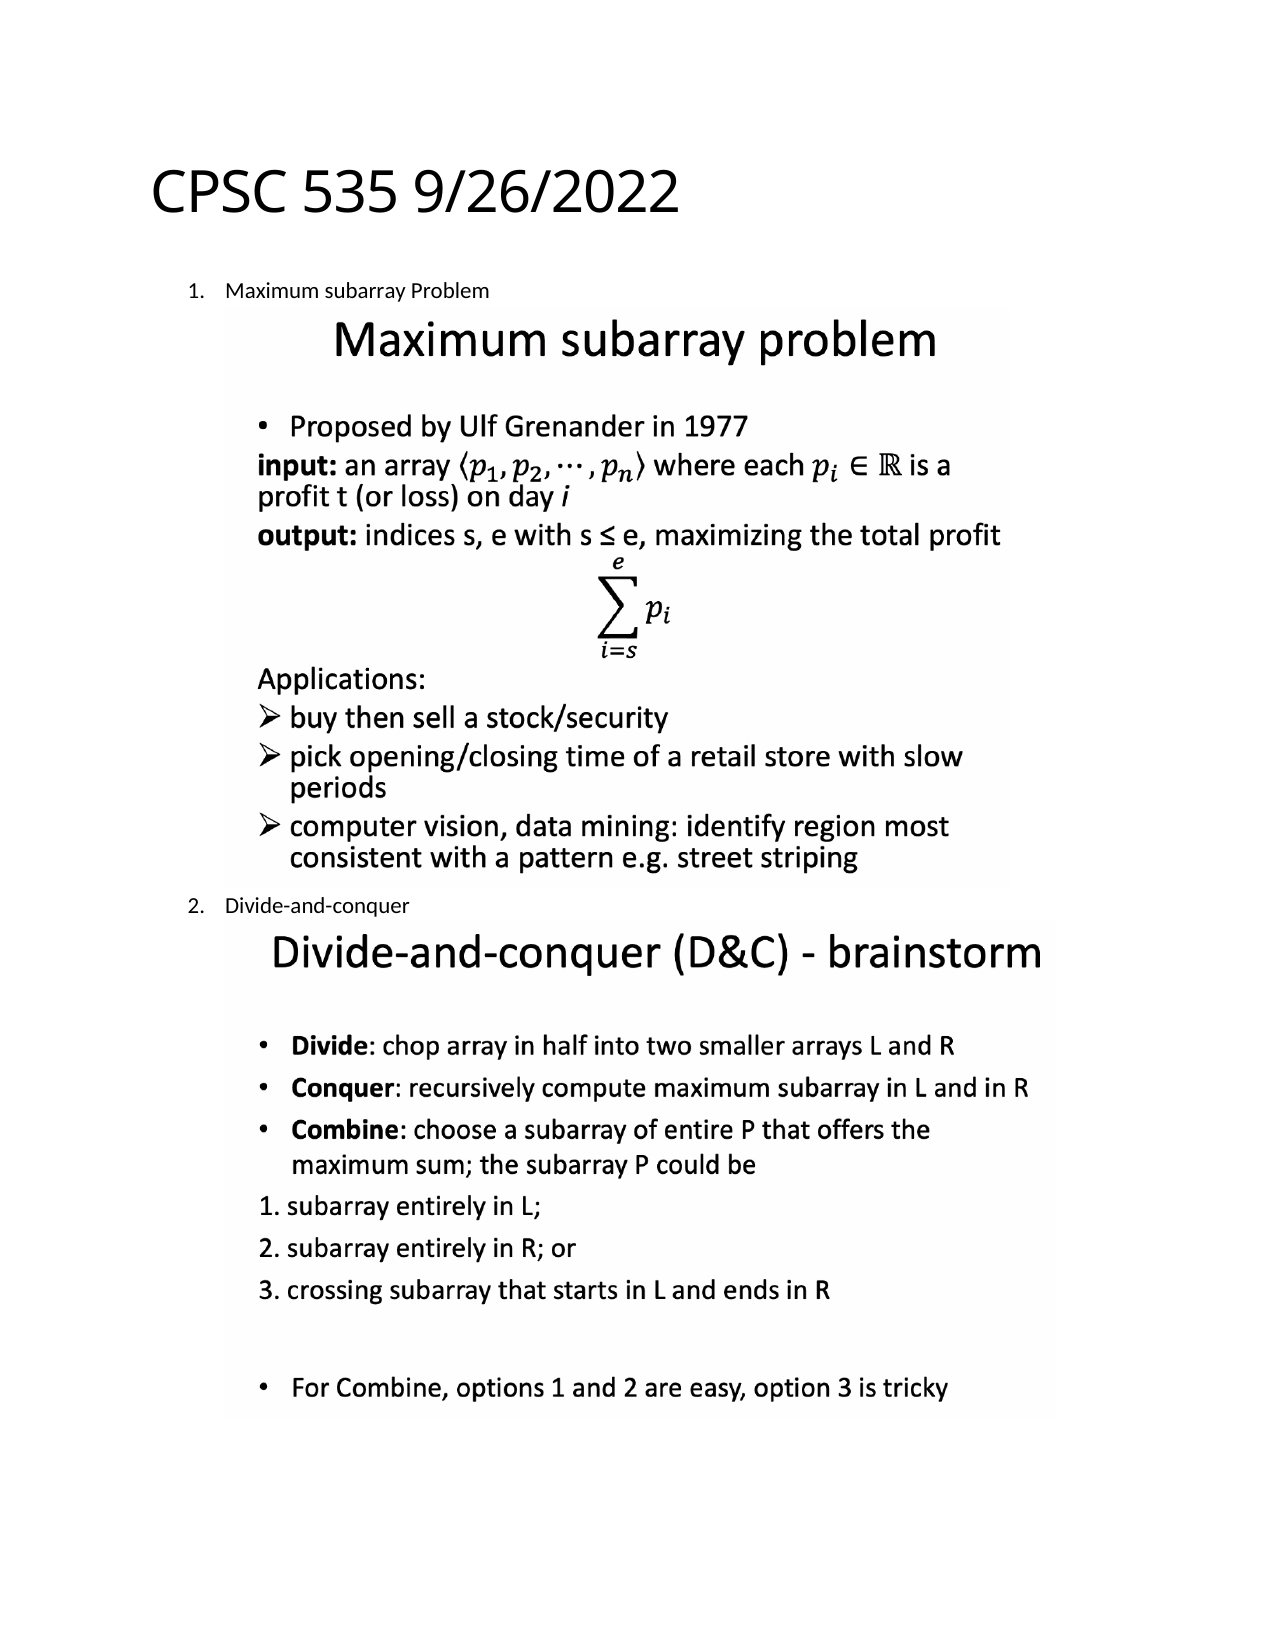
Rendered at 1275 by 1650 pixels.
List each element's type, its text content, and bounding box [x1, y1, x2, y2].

title CPSC 535 9/26/2022 [150, 150, 1125, 229]
picture [225, 306, 1011, 889]
picture [225, 921, 1057, 1418]
